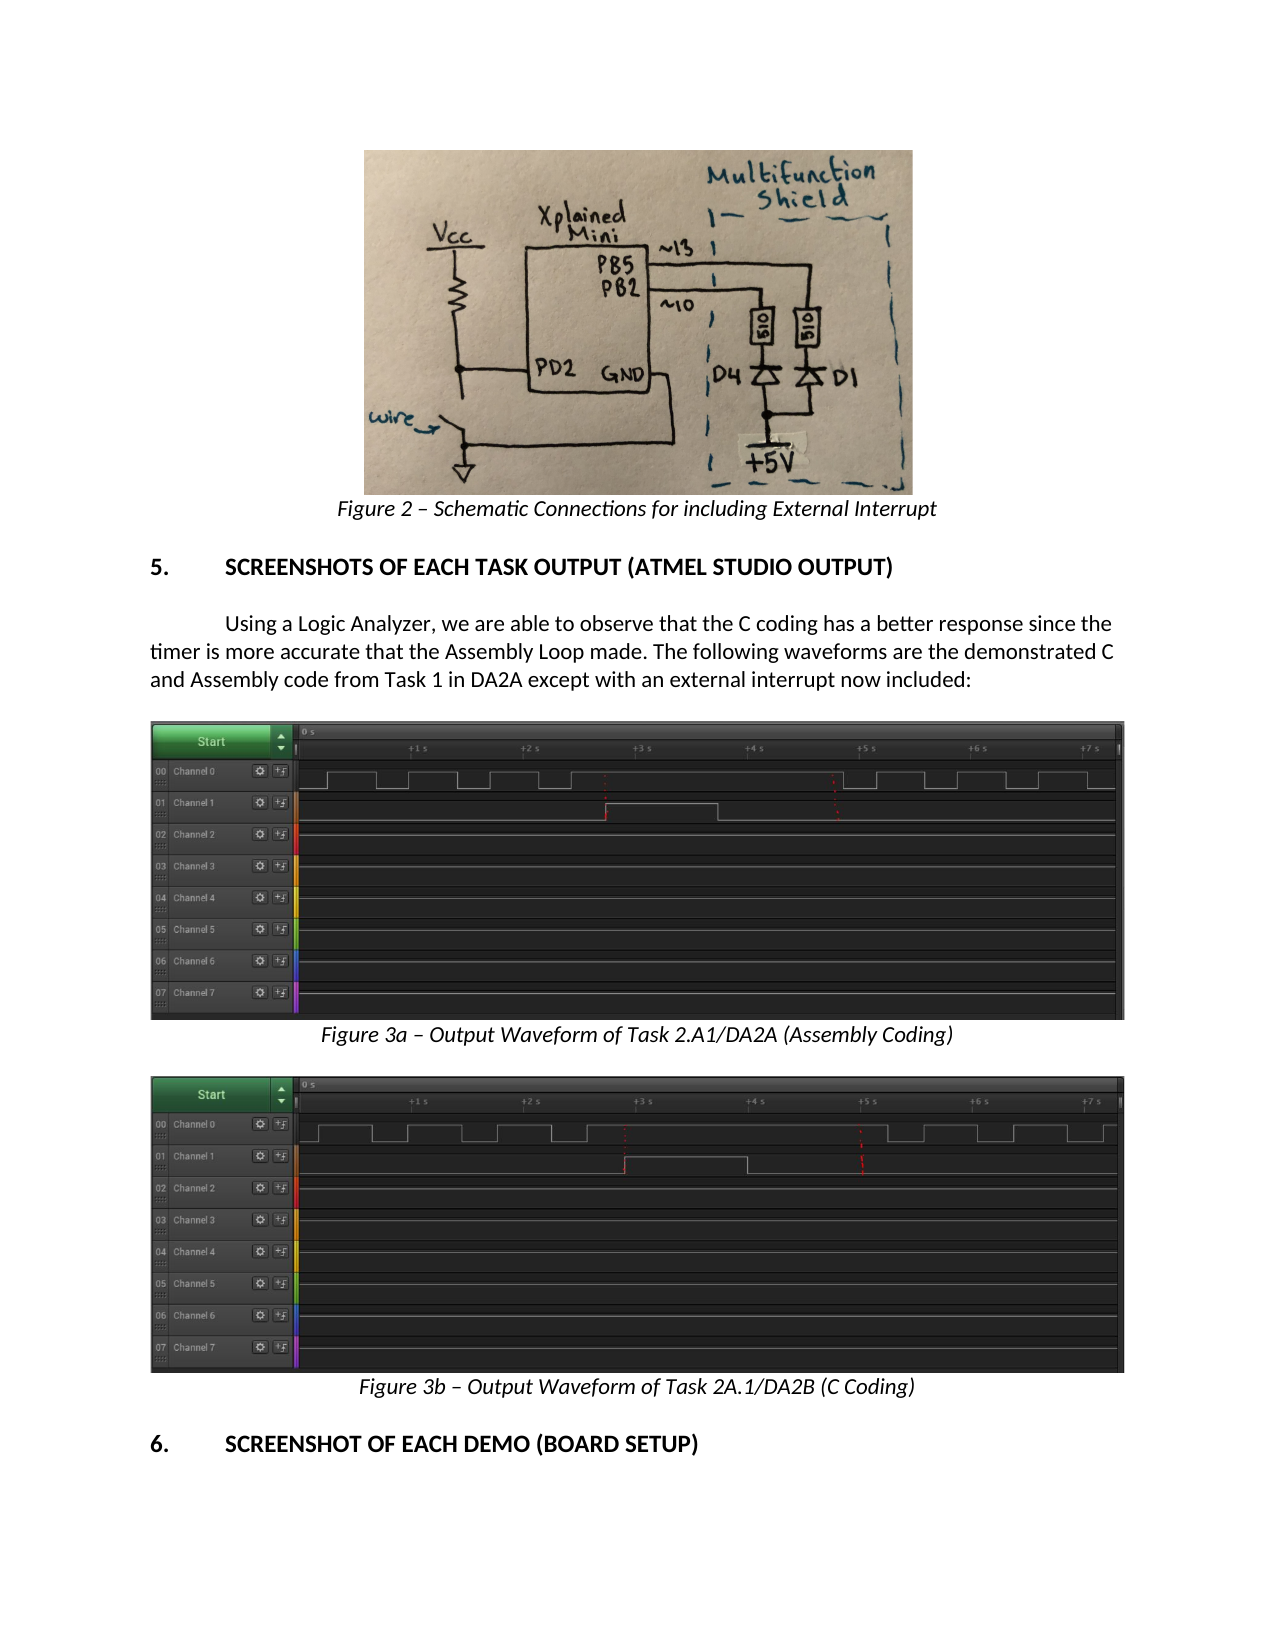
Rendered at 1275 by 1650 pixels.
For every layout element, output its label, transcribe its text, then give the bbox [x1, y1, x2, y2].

picture [150, 721, 1125, 1020]
list SCREENSHOT OF EACH DEMO (BOARD SETUP) [150, 1428, 1125, 1459]
picture [150, 1076, 1125, 1373]
text Figure 2 – Schematic Connections for including External Interrupt [150, 494, 1125, 523]
text Figure 3b – Output Waveform of Task 2A.1/DA2B (C Coding) [150, 1373, 1125, 1400]
picture [364, 150, 913, 495]
list SCREENSHOTS OF EACH TASK OUTPUT (ATMEL STUDIO OUTPUT) [150, 551, 1125, 581]
text Using a Logic Analyzer, we are able to observe that the C coding has a better response since the timer is more accurate that the Assembly Loop made. The following waveforms are the demonstrated C and Assembly code from Task 1 in DA2A except with an external interrupt now included: [150, 609, 1125, 693]
text Figure 3a – Output Waveform of Task 2.A1/DA2A (Assembly Coding) [150, 1020, 1125, 1048]
